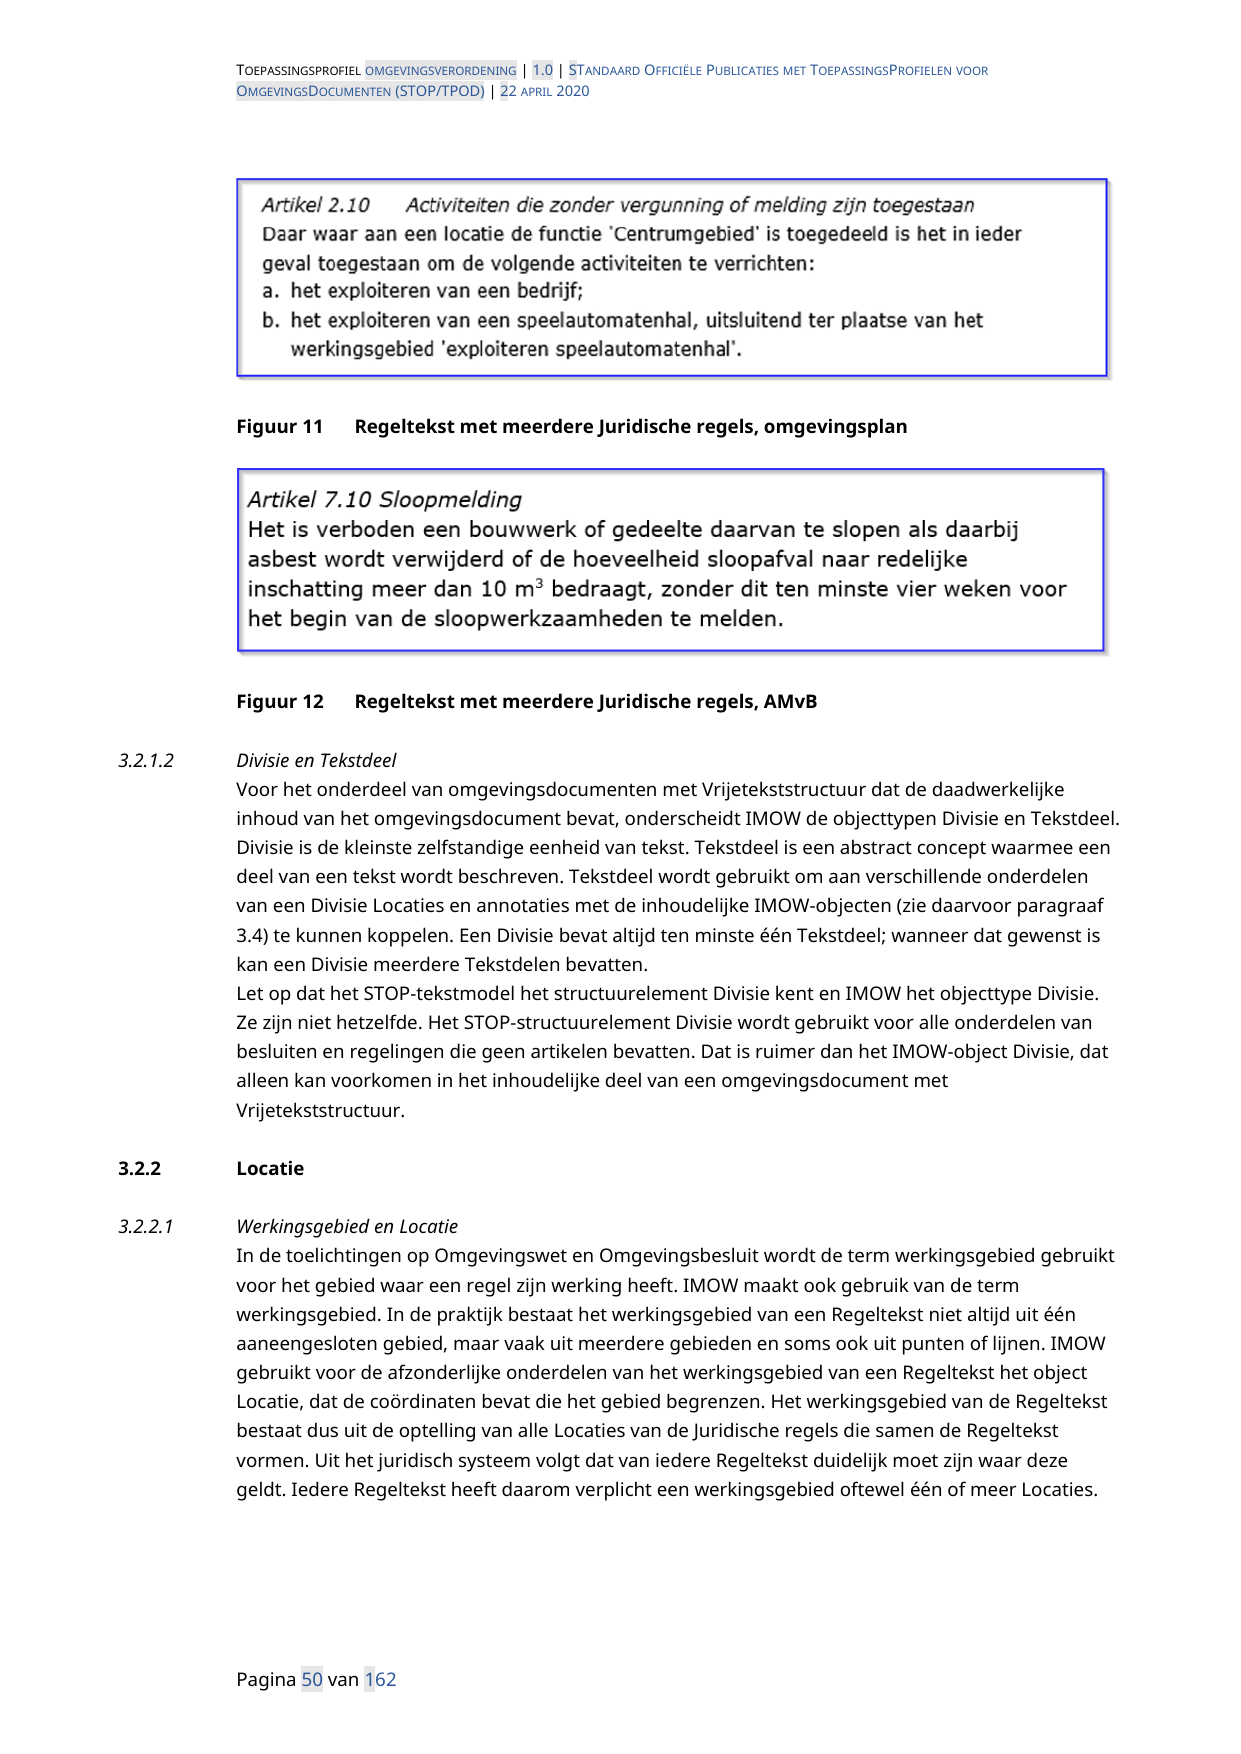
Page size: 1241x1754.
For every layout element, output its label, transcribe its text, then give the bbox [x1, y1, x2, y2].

subtitle Locatie [118, 1152, 1122, 1181]
subtitle Werkingsgebied en Locatie [118, 1210, 1122, 1239]
picture [236, 468, 1114, 657]
subtitle Divisie en Tekstdeel [118, 744, 1122, 773]
text In de toelichtingen op Omgevingswet en Omgevingsbesluit wordt de term werkingsgebied gebruikt voor het gebied waar een regel zijn werking heeft. IMOW maakt ook gebruik van de term werkingsgebied. In de praktijk bestaat het werkingsgebied van een Regeltekst niet altijd uit één aaneengesloten gebied, maar vaak uit meerdere gebieden en soms ook uit punten of lijnen. IMOW gebruikt voor de afzonderlijke onderdelen van het werkingsgebied van een Regeltekst het object Locatie, dat de coördinaten bevat die het gebied begrenzen. Het werkingsgebied van de Regeltekst bestaat dus uit de optelling van alle Locaties van de Juridische regels die samen de Regeltekst vormen. Uit het juridisch systeem volgt dat van iedere Regeltekst duidelijk moet zijn waar deze geldt. Iedere Regeltekst heeft daarom verplicht een werkingsgebied oftewel één of meer Locaties. [236, 1239, 1122, 1502]
text Let op dat het STOP-tekstmodel het structuurelement Divisie kent en IMOW het objecttype Divisie. Ze zijn niet hetzelfde. Het STOP-structuurelement Divisie wordt gebruikt voor alle onderdelen van besluiten en regelingen die geen artikelen bevatten. Dat is ruimer dan het IMOW-object Divisie, dat alleen kan voorkomen in het inhoudelijke deel van een omgevingsdocument met Vrijetekststructuur. [236, 977, 1122, 1123]
text Regeltekst met meerdere Juridische regels, omgevingsplan [236, 410, 1122, 439]
text Voor het onderdeel van omgevingsdocumenten met Vrijetekststructuur dat de daadwerkelijke inhoud van het omgevingsdocument bevat, onderscheidt IMOW de objecttypen Divisie en Tekstdeel. Divisie is de kleinste zelfstandige eenheid van tekst. Tekstdeel is een abstract concept waarmee een deel van een tekst wordt beschreven. Tekstdeel wordt gebruikt om aan verschillende onderdelen van een Divisie Locaties en annotaties met de inhoudelijke IMOW-objecten (zie daarvoor paragraaf 6.4) te kunnen koppelen. Een Divisie bevat altijd ten minste één Tekstdeel; wanneer dat gewenst is kan een Divisie meerdere Tekstdelen bevatten. [236, 773, 1122, 977]
picture [236, 177, 1117, 381]
text Regeltekst met meerdere Juridische regels, AMvB [236, 685, 1122, 714]
